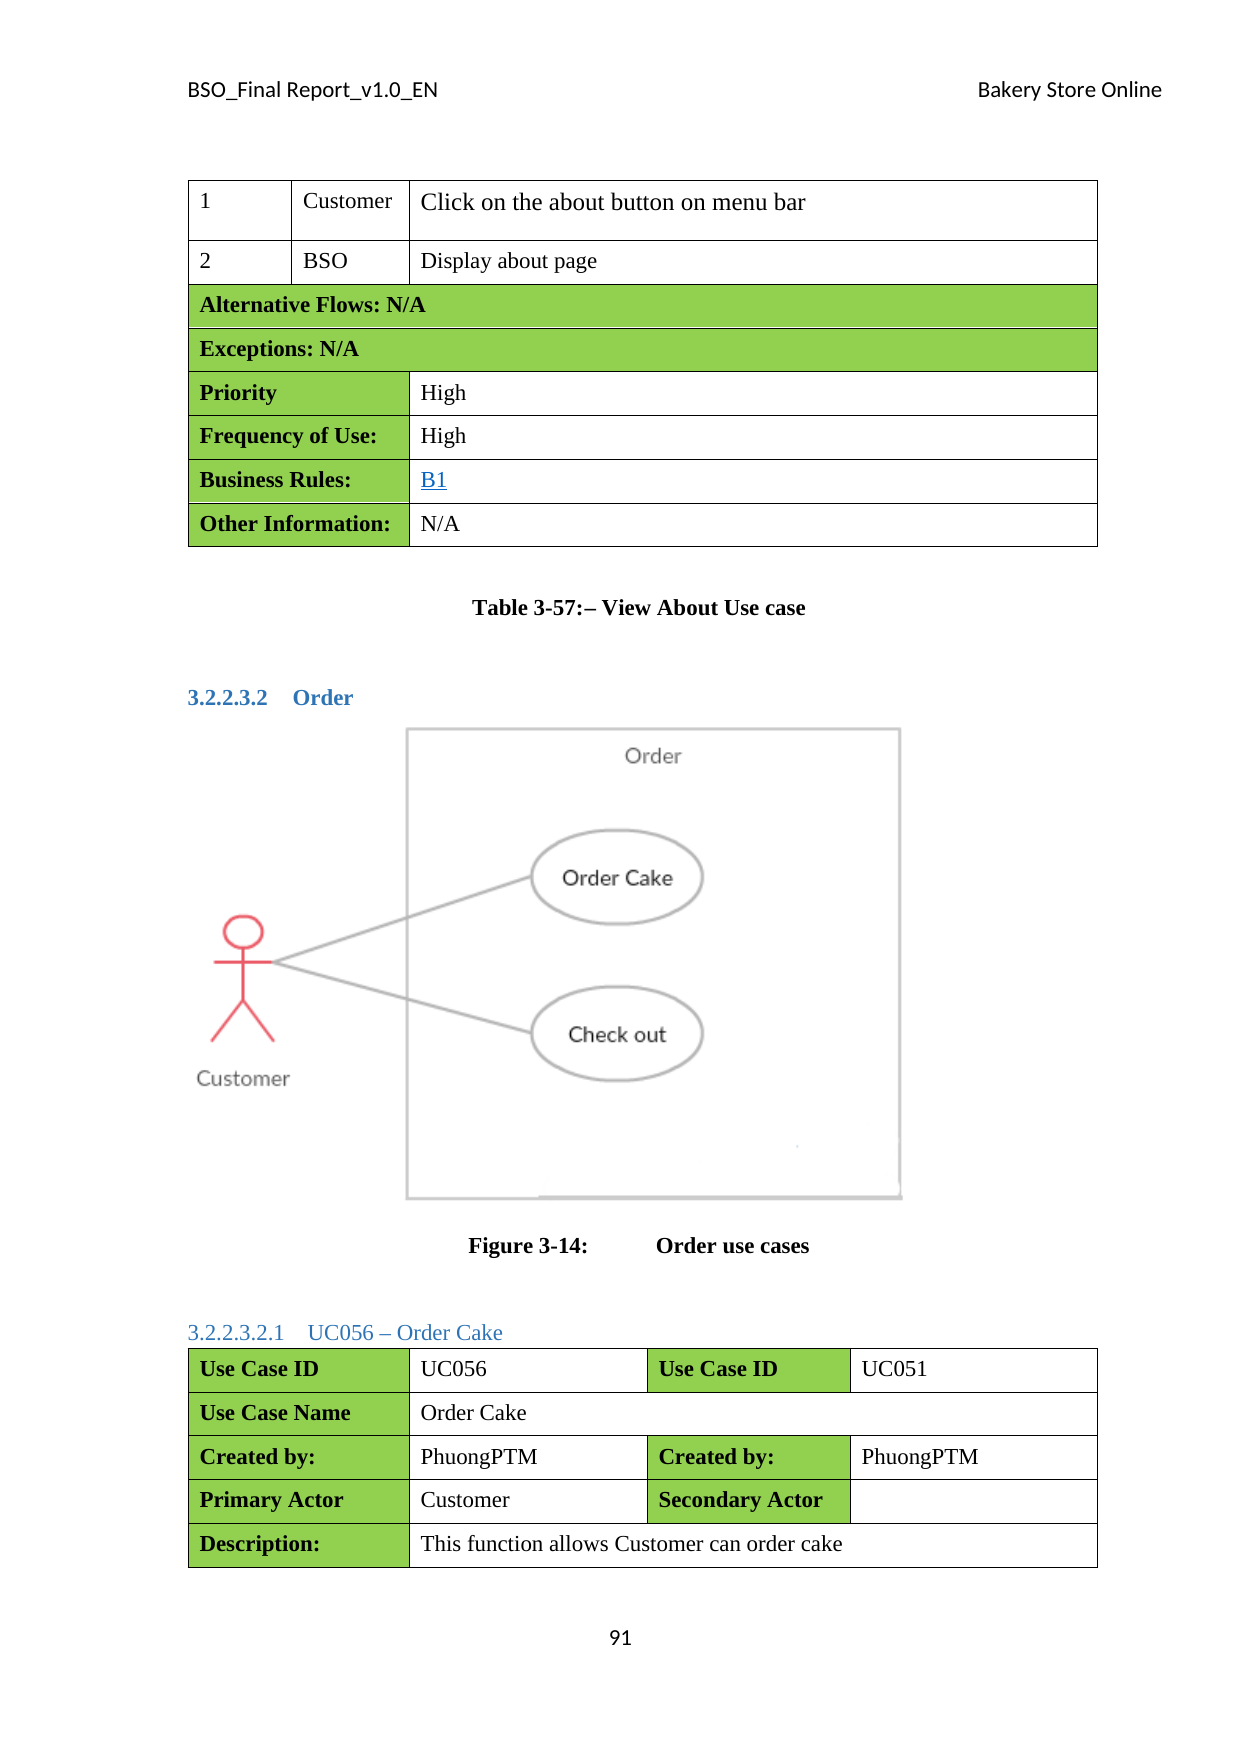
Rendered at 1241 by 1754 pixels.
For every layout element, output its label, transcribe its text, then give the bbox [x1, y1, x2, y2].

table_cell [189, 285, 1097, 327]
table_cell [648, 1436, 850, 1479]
subtitle UC056 – Order Cake [187, 1319, 1053, 1346]
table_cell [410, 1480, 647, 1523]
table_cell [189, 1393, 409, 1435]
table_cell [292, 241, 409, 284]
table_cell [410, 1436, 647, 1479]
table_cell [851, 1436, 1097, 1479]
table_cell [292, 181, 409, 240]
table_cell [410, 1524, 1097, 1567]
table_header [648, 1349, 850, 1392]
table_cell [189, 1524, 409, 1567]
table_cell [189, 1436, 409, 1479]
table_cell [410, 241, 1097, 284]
text Order use cases [225, 1232, 1053, 1258]
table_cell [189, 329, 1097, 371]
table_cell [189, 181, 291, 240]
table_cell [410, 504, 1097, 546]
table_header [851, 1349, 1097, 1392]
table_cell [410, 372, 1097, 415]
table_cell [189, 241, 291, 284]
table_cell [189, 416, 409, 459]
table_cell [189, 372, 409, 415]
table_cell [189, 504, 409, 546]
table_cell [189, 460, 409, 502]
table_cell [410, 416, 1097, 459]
text – View About Use case [225, 594, 1053, 621]
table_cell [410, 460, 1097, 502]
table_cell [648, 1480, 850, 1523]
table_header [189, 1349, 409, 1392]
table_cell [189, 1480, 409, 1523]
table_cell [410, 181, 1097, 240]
picture [187, 712, 914, 1213]
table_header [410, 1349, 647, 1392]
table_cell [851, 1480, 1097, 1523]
subtitle Order [187, 684, 1053, 711]
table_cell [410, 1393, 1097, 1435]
